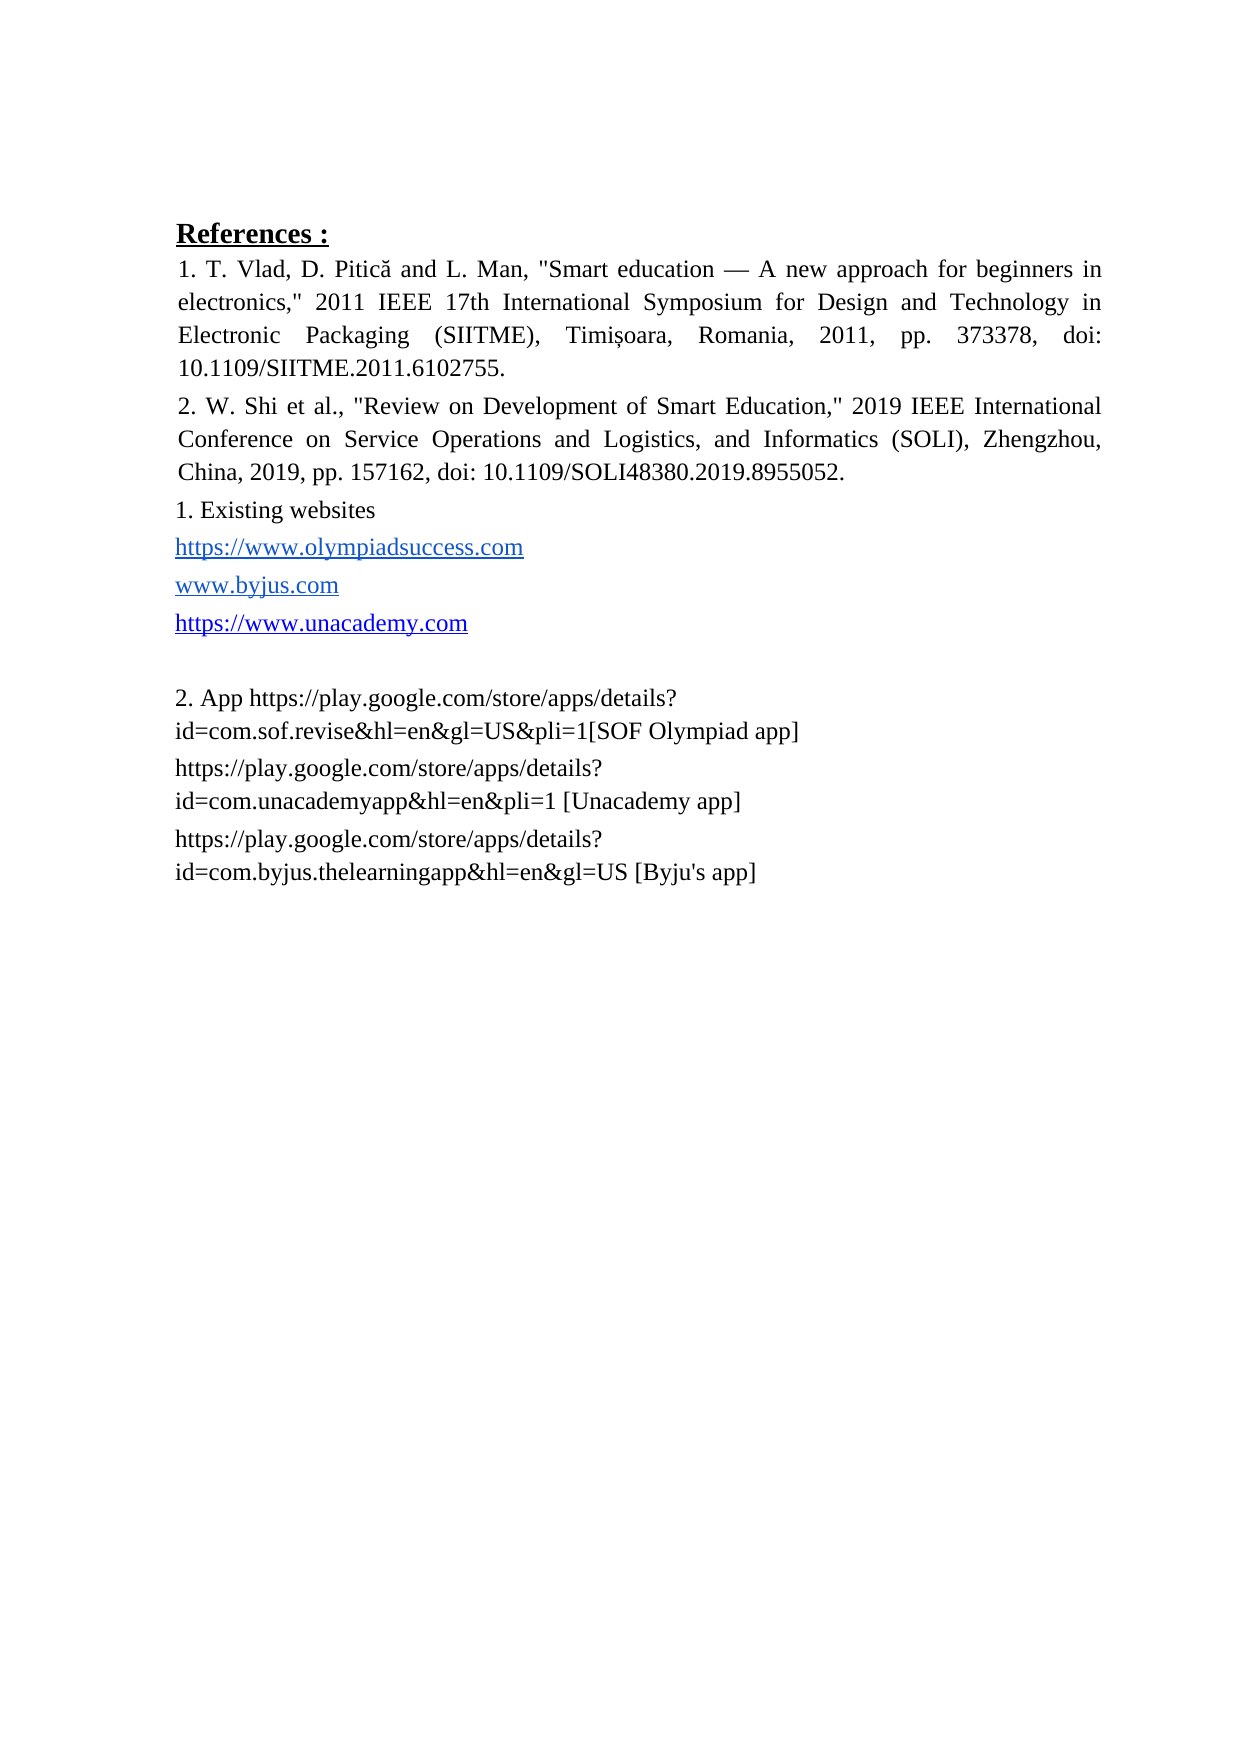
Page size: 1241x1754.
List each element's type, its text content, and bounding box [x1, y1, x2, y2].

text https://play.google.com/store/apps/details?id=com.unacademyapp&hl=en&pli=1 [Unacademy app] [175, 753, 899, 815]
text https://play.google.com/store/apps/details?id=com.byjus.thelearningapp&hl=en&gl=US [Byju's app] [175, 824, 899, 886]
text 2. W. Shi et al., "Review on Development of Smart Education," 2019 IEEE International Conference on Service Operations and Logistics, and Informatics (SOLI), Zhengzhou, China, 2019, pp. 157162, doi: 10.1109/SOLI48380.2019.8955052. [178, 391, 1103, 486]
text https://www.unacademy.com [175, 608, 899, 636]
text www.byjus.com [175, 570, 899, 599]
text 1. T. Vlad, D. Pitică and L. Man, "Smart education — A new approach for beginners in electronics," 2011 IEEE 17th International Symposium for Design and Technology in Electronic Packaging (SIITME), Timișoara, Romania, 2011, pp. 373378, doi: 10.1109/SIITME.2011.6102755. [178, 254, 1103, 382]
text References : [176, 216, 1109, 250]
text 2. App https://play.google.com/store/apps/details?id=com.sof.revise&hl=en&gl=US&pli=1[SOF Olympiad app] [175, 683, 899, 744]
text 1. Existing websites [175, 495, 899, 523]
text https://www.olympiadsuccess.com [175, 532, 899, 561]
